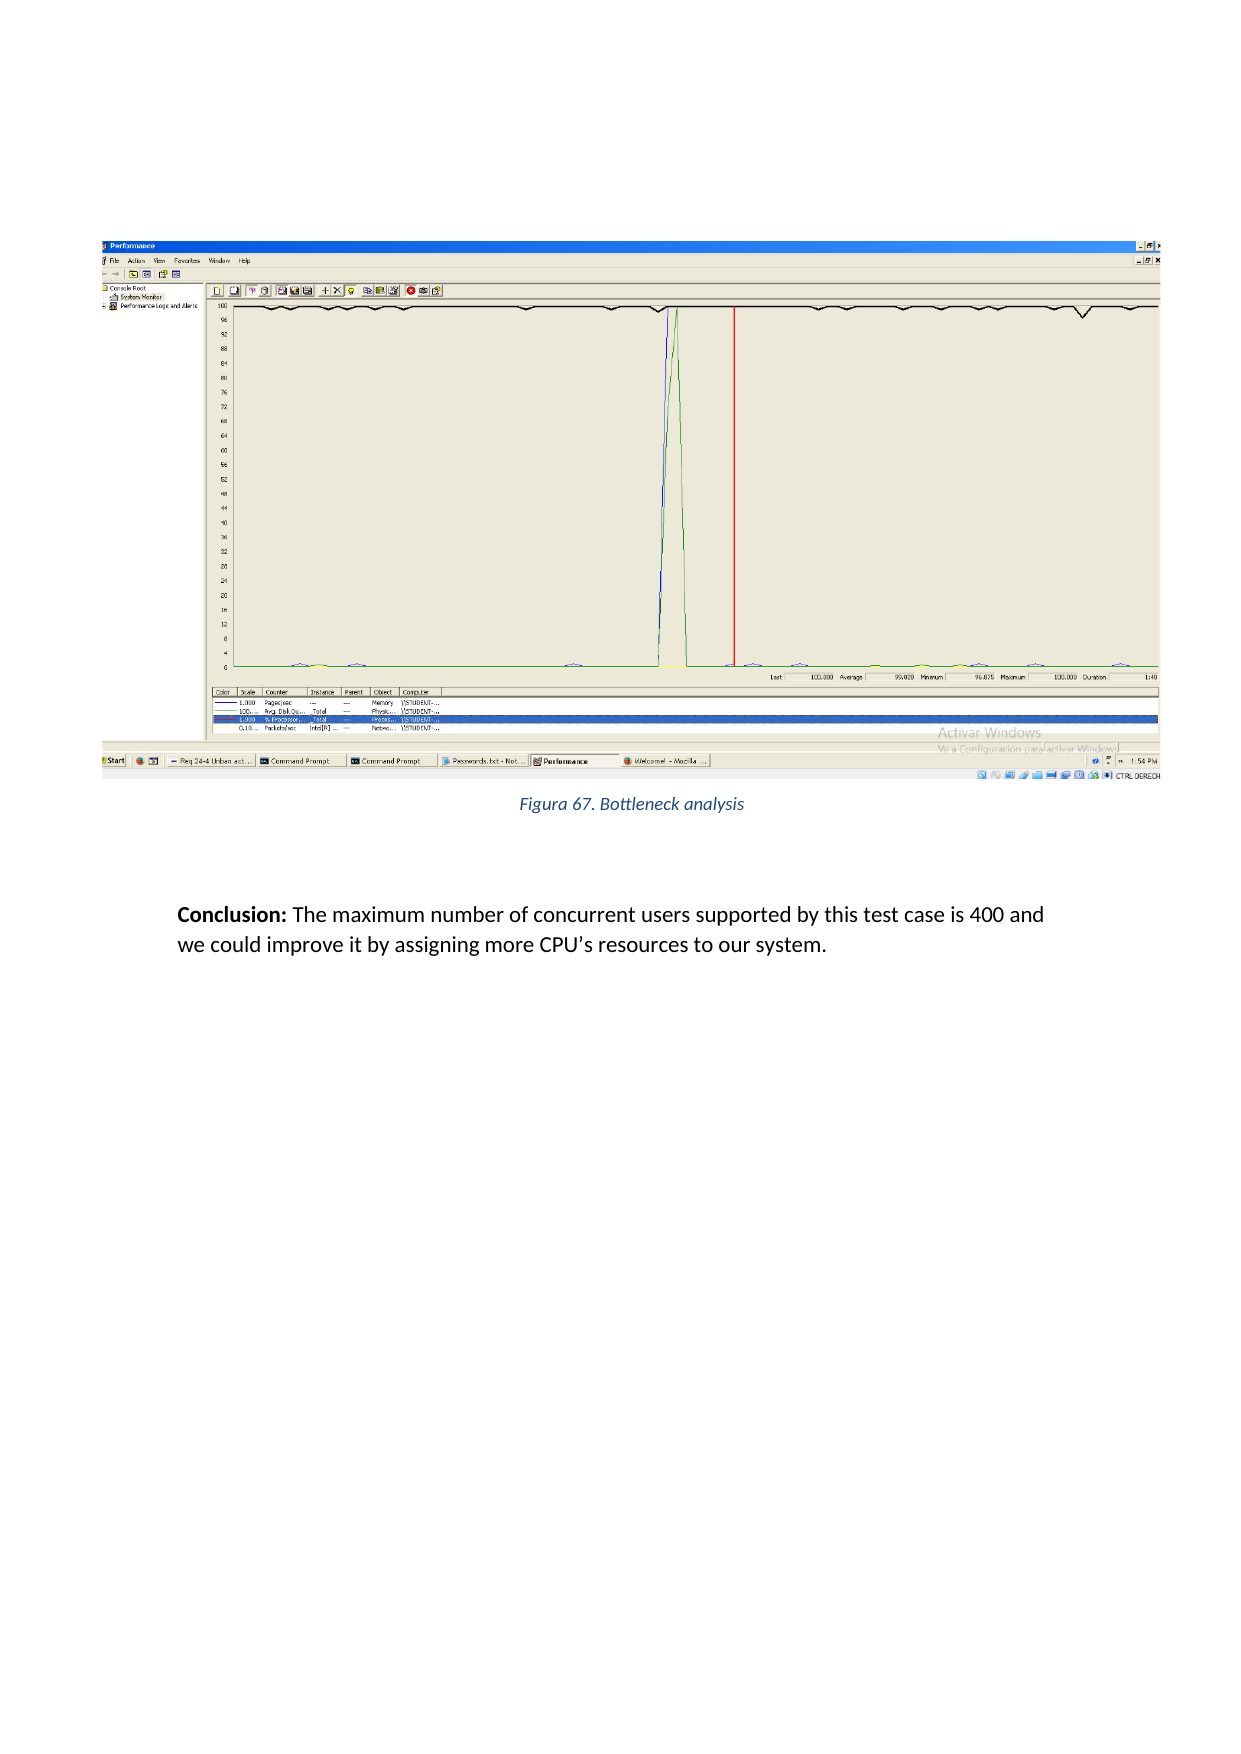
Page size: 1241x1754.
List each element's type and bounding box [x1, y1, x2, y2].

picture [101, 241, 1165, 783]
